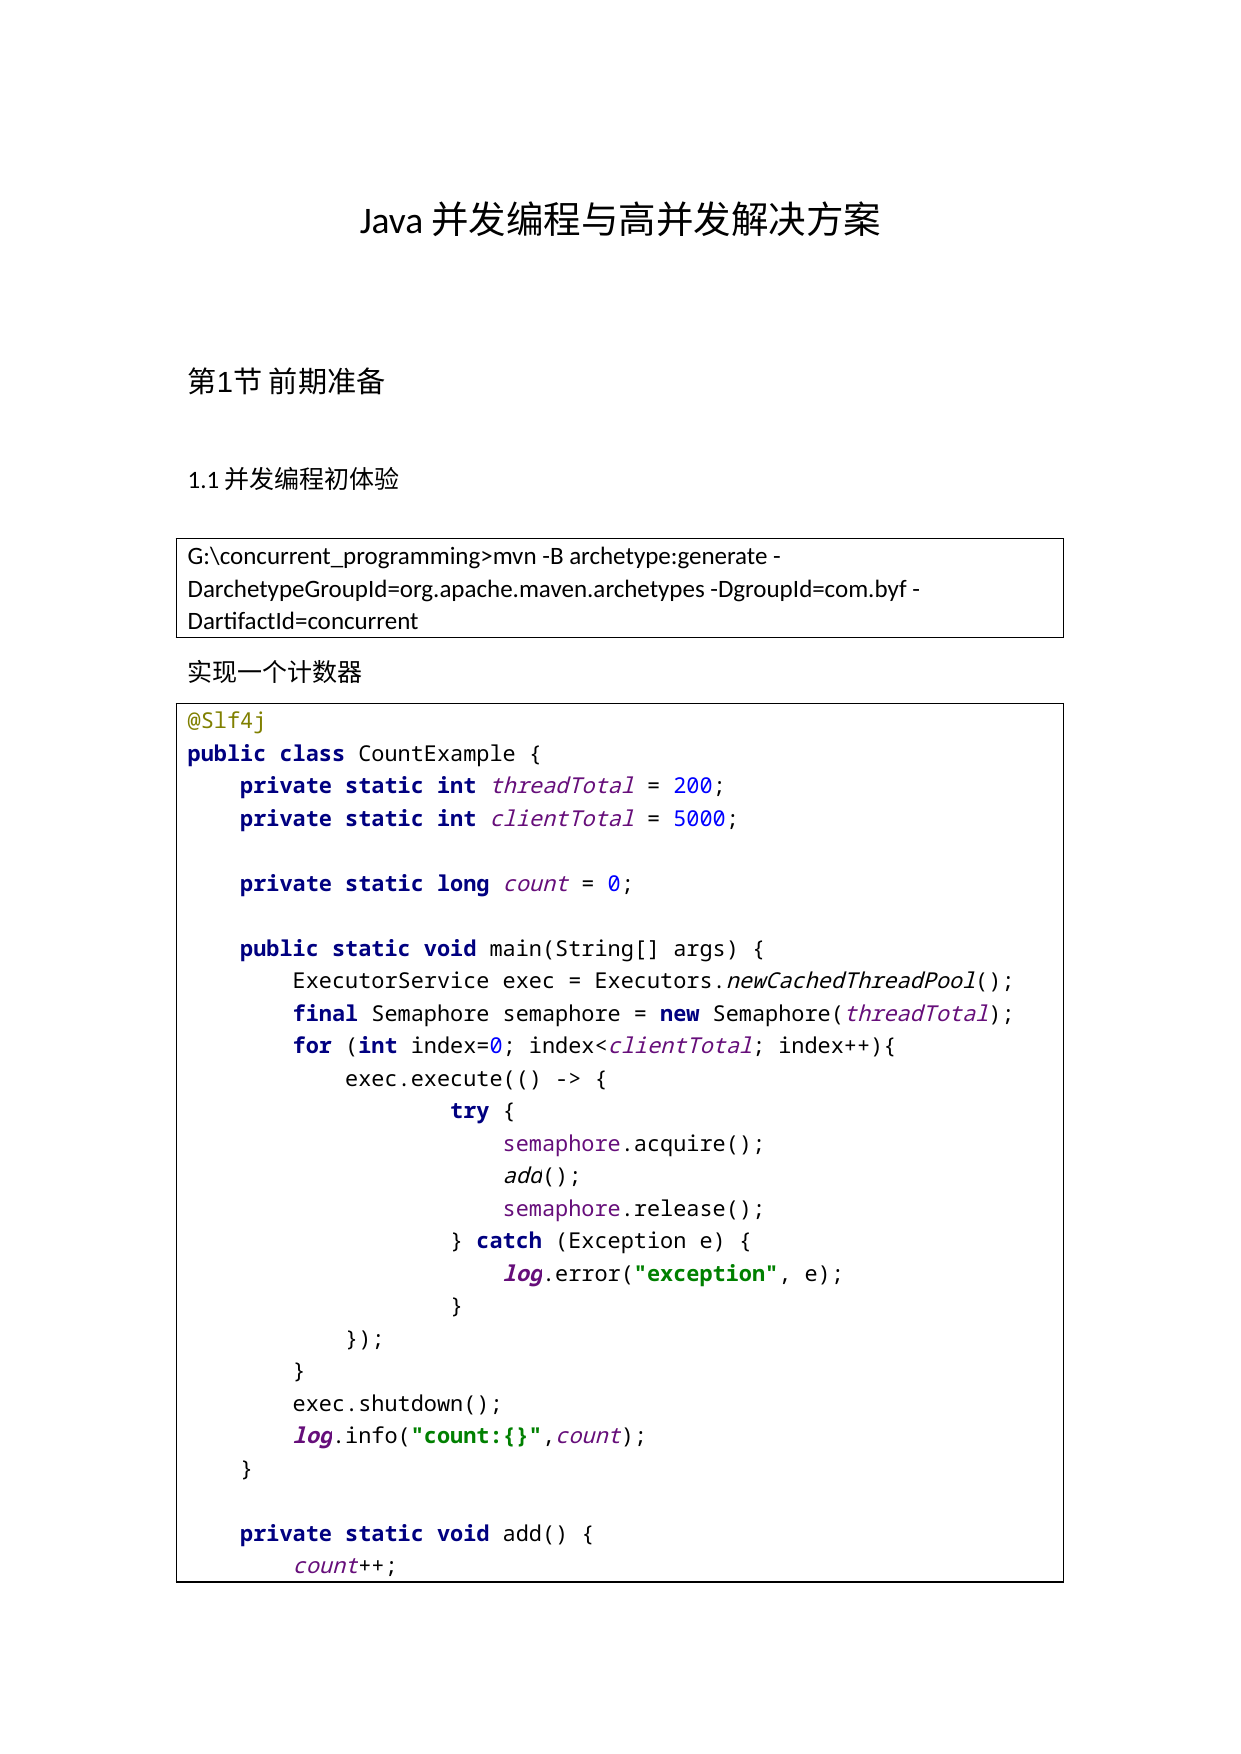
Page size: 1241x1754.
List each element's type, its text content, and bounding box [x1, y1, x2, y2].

subtitle 1.1并发编程初体验 [187, 445, 1053, 510]
subtitle Java并发编程与高并发解决方案 [187, 185, 1053, 250]
subtitle 前期准备 [187, 348, 1053, 413]
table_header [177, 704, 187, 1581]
table_header G:\concurrent_programming>mvn -B archetype:generate -DarchetypeGroupId=org.apache.maven.archetypes -DgroupId=com.byf -DartifactId=concurrent [177, 539, 1063, 637]
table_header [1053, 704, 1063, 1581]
text 实现一个计数器 [187, 638, 1053, 703]
